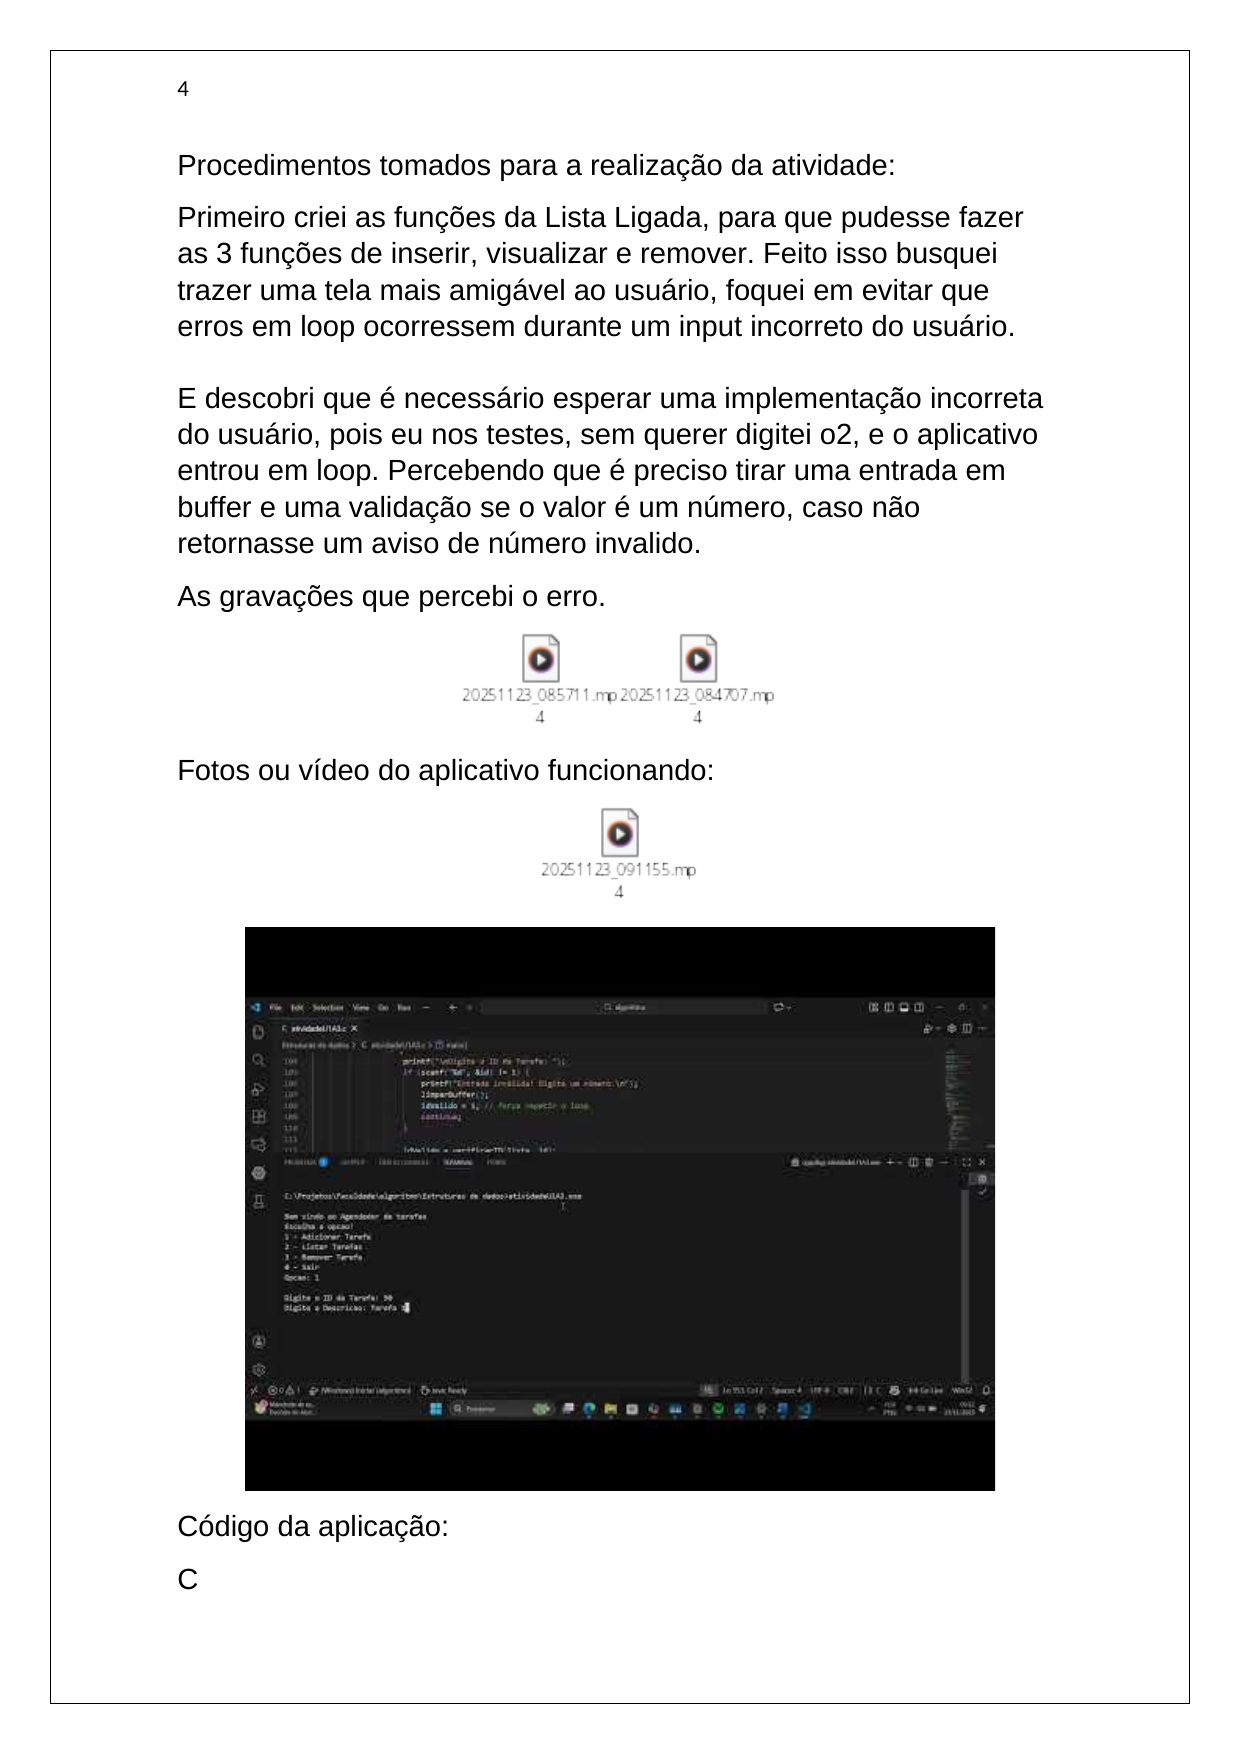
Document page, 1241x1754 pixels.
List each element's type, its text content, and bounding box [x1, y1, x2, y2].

text Fotos ou vídeo do aplicativo funcionando: [177, 753, 1063, 787]
text Código da aplicação: [177, 1509, 1063, 1543]
text C [177, 1562, 1063, 1596]
text Procedimentos tomados para a realização da atividade: [177, 148, 1063, 181]
picture [245, 927, 995, 1491]
text As gravações que percebi o erro. [177, 578, 1063, 612]
text Primeiro criei as funções da Lista Ligada, para que pudesse fazer as 3 funções de inserir, visualizar e remover. Feito isso busquei trazer uma tela mais amigável ao usuário, foquei em evitar que erros em loop ocorressem durante um input incorreto do usuário. E descobri que é necessário esperar uma implementação incorreta do usuário, pois eu nos testes, sem querer digitei o2, e o aplicativo entrou em loop. Percebendo que é preciso tirar uma entrada em buffer e uma validação se o valor é um número, caso não retornasse um aviso de número invalido. [177, 200, 1063, 559]
